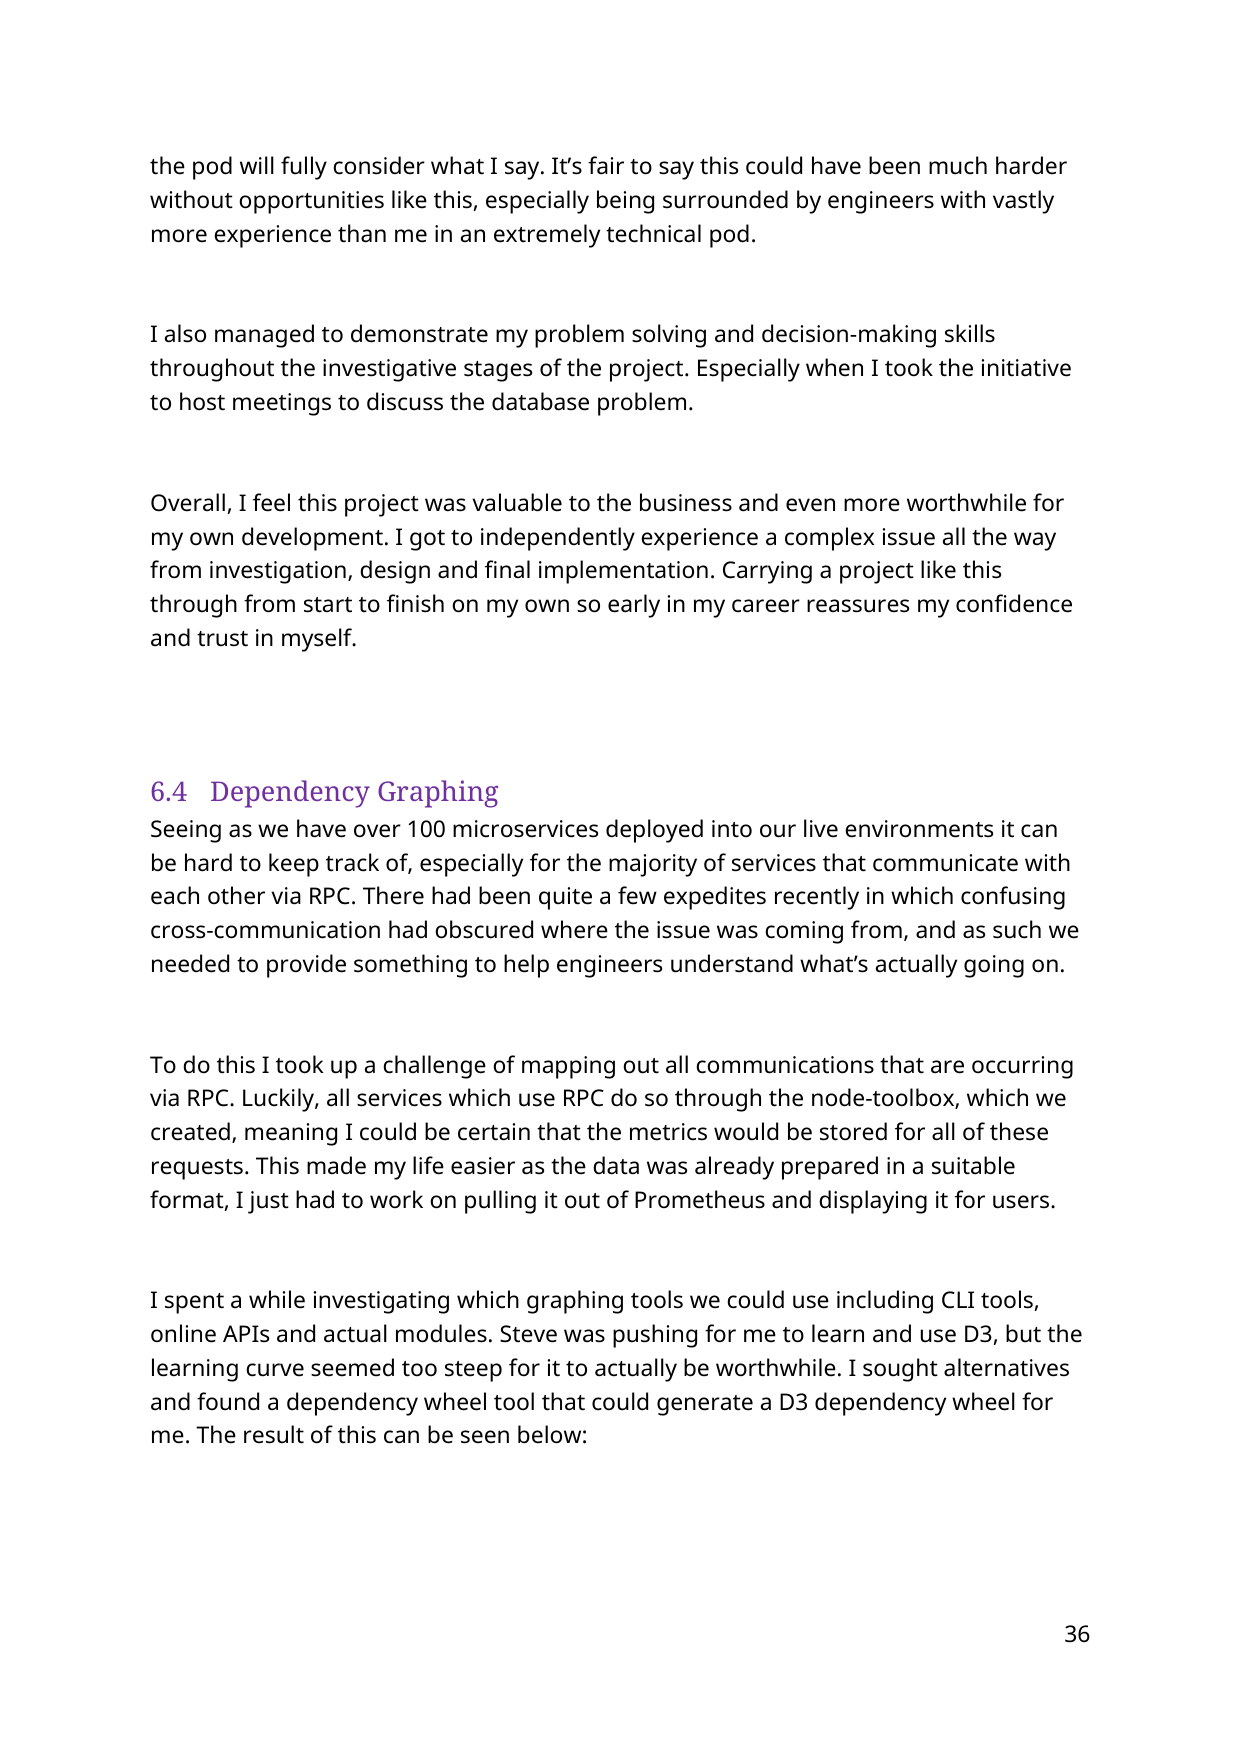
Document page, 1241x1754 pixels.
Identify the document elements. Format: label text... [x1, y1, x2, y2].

text I spent a while investigating which graphing tools we could use including CLI tools, online APIs and actual modules. Steve was pushing for me to learn and use D3, but the learning curve seemed too steep for it to actually be worthwhile. I sought alternatives and found a dependency wheel tool that could generate a D3 dependency wheel for me. The result of this can be seen below: [150, 1284, 1090, 1451]
subtitle Dependency Graphing [150, 773, 1090, 810]
text Overall, I feel this project was valuable to the business and even more worthwhile for my own development. I got to independently experience a complex issue all the way from investigation, design and final implementation. Carrying a project like this through from start to finish on my own so early in my career reassures my confidence and trust in myself. [150, 487, 1090, 653]
text Seeing as we have over 100 microservices deployed into our live environments it can be hard to keep track of, especially for the majority of services that communicate with each other via RPC. There had been quite a few expedites recently in which confusing cross-communication had obscured where the issue was coming from, and as such we needed to provide something to help engineers understand what’s actually going on. [150, 813, 1090, 979]
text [150, 150, 1090, 249]
text I also managed to demonstrate my problem solving and decision-making skills throughout the investigative stages of the project. Especially when I took the initiative to host meetings to discuss the database problem. [150, 318, 1090, 417]
text To do this I took up a challenge of mapping out all communications that are occurring via RPC. Luckily, all services which use RPC do so through the node-toolbox, which we created, meaning I could be certain that the metrics would be stored for all of these requests. This made my life easier as the data was already prepared in a suitable format, I just had to work on pulling it out of Prometheus and displaying it for users. [150, 1048, 1090, 1215]
